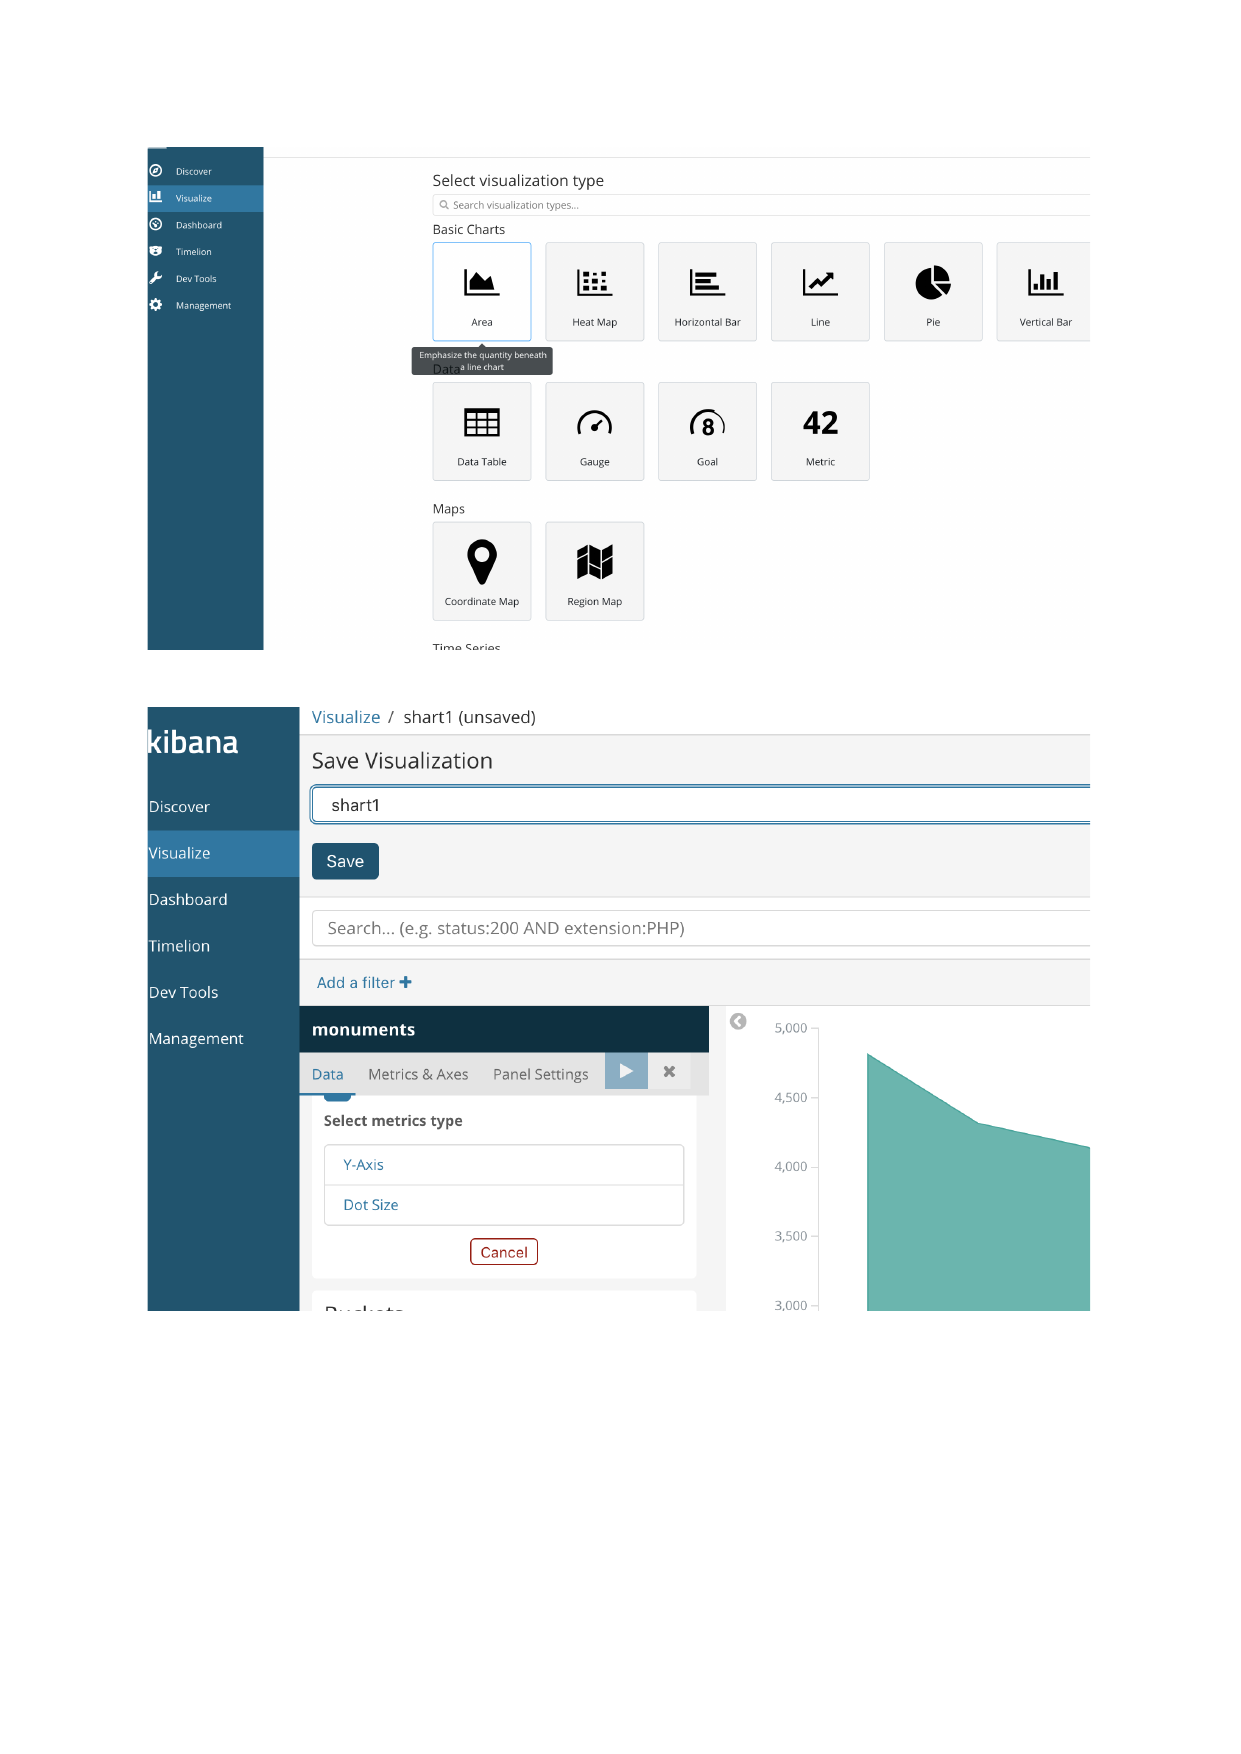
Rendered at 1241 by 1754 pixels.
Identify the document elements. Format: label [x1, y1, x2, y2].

picture [147, 707, 1091, 1311]
picture [147, 147, 1091, 650]
